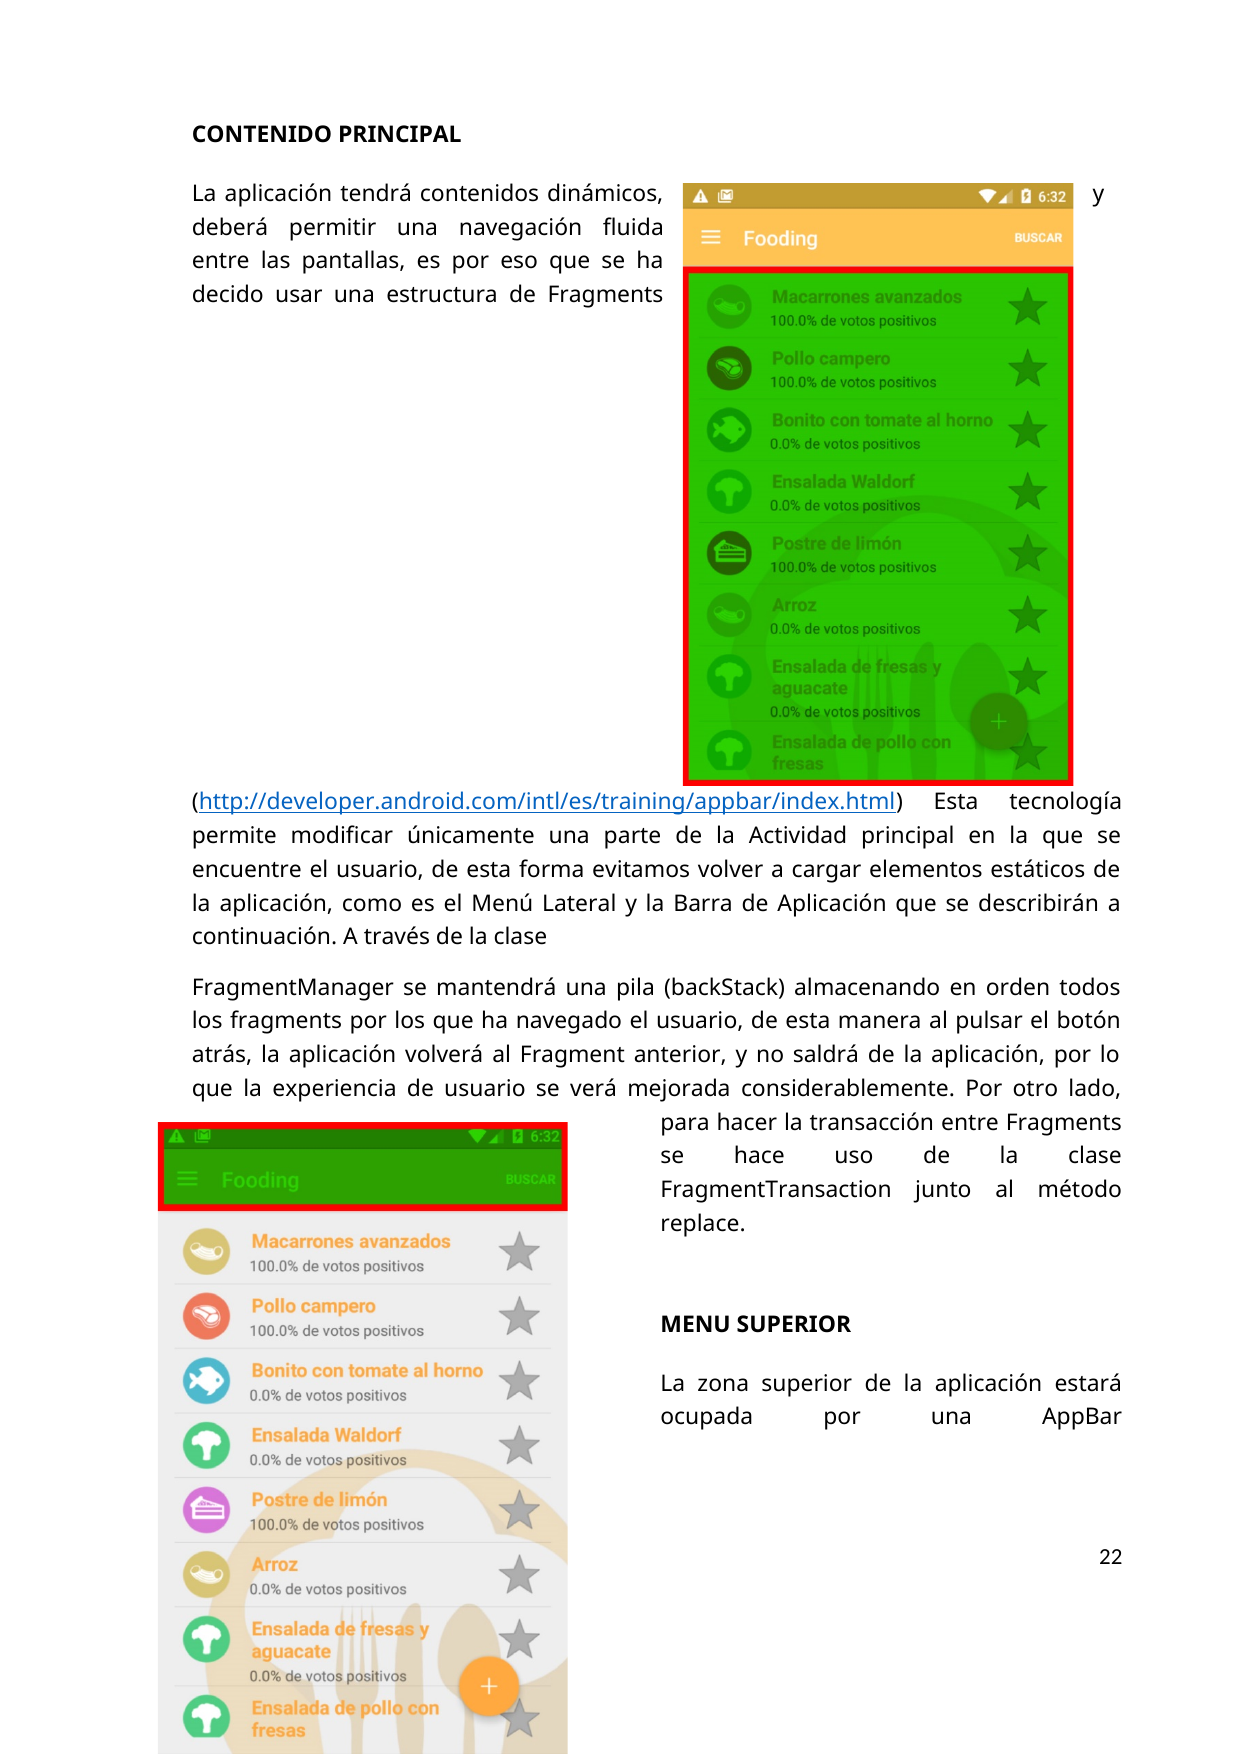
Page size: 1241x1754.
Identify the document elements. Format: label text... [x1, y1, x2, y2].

text CONTENIDO PRINCIPAL [192, 118, 1122, 149]
text MENU SUPERIOR [568, 1308, 1122, 1339]
text FragmentManager se mantendrá una pila (backStack) almacenando en orden todos los fragments por los que ha navegado el usuario, de esta manera al pulsar el botón atrás, la aplicación volverá al Fragment anterior, y no saldrá de la aplicación, por lo que la experiencia de usuario se verá mejorada considerablemente. Por otro lado, para hacer la transacción entre Fragments se hace uso de la clase FragmentTransaction junto al método replace. [192, 971, 1122, 1238]
picture [157, 1122, 568, 1754]
picture [682, 183, 1074, 786]
